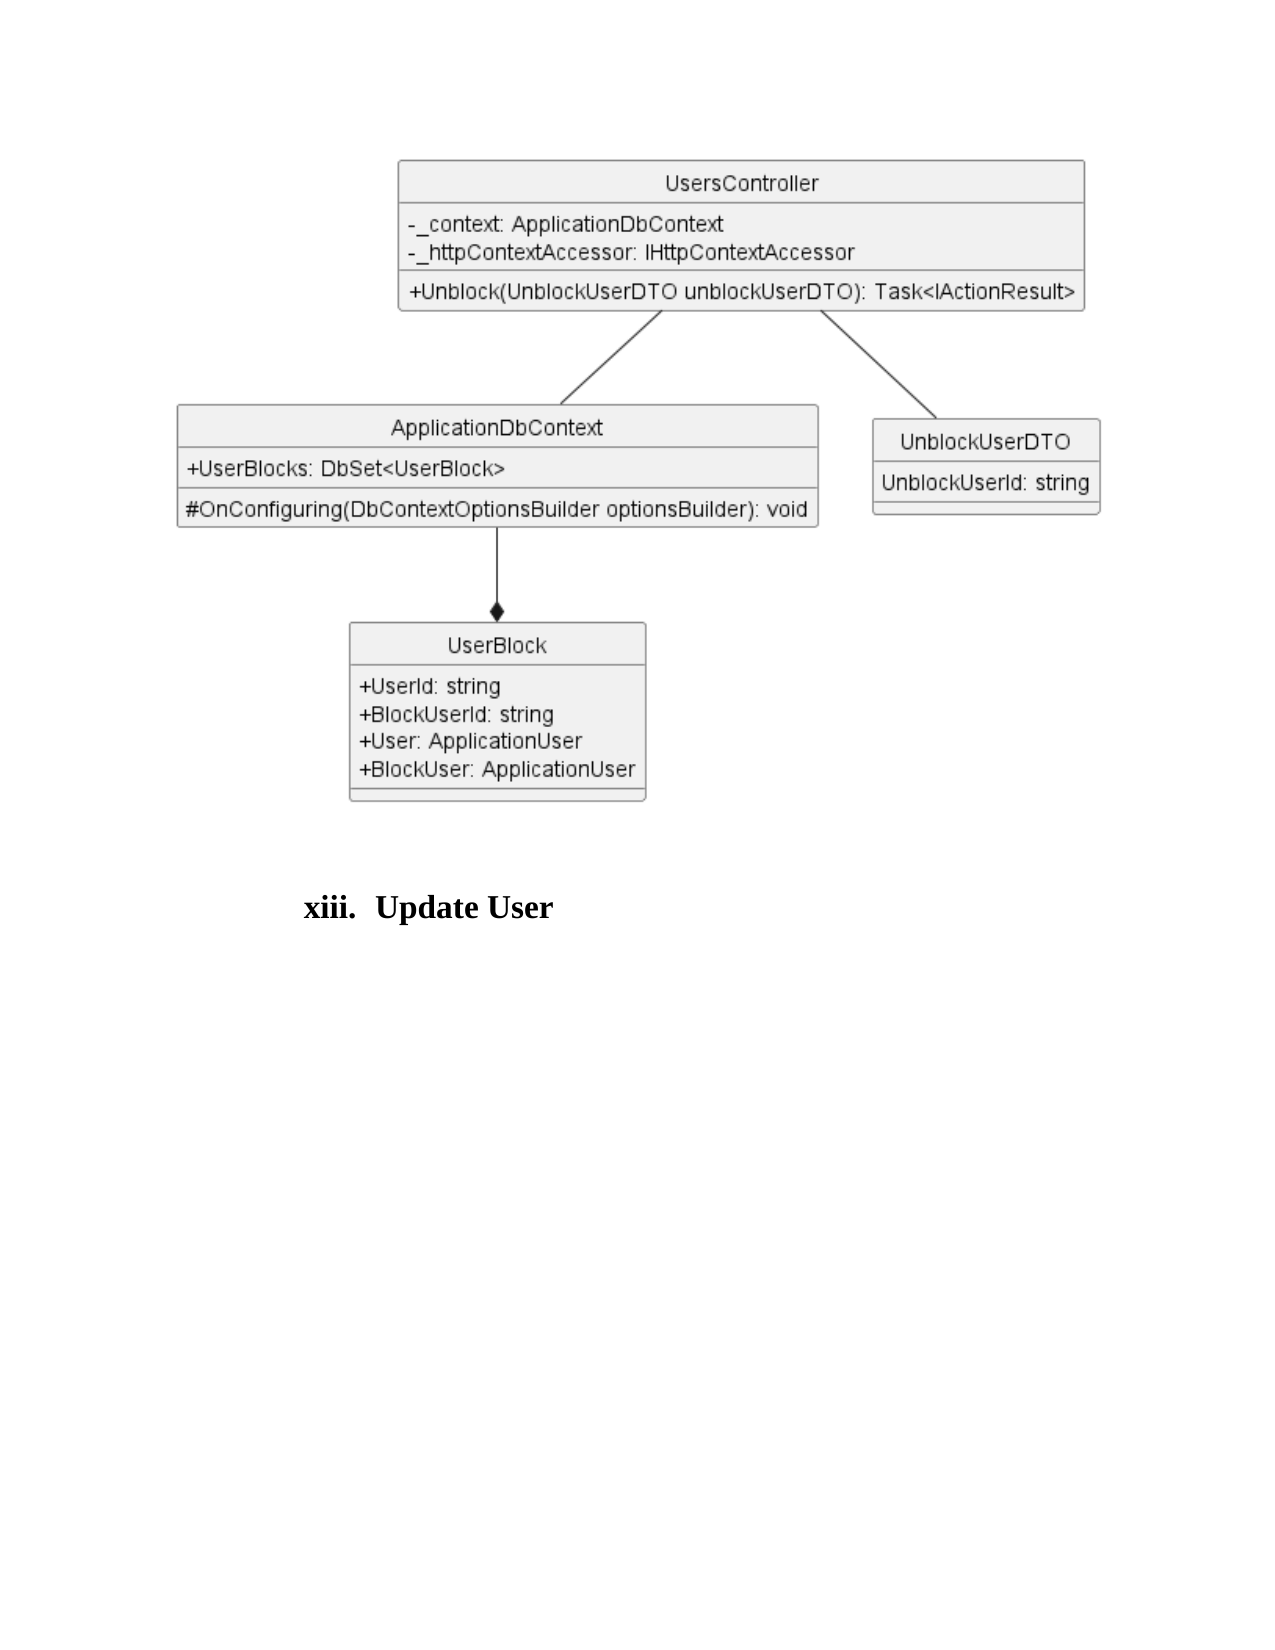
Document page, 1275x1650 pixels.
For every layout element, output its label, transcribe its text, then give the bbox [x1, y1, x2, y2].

picture [166, 150, 1109, 810]
list Update User [356, 887, 1125, 925]
